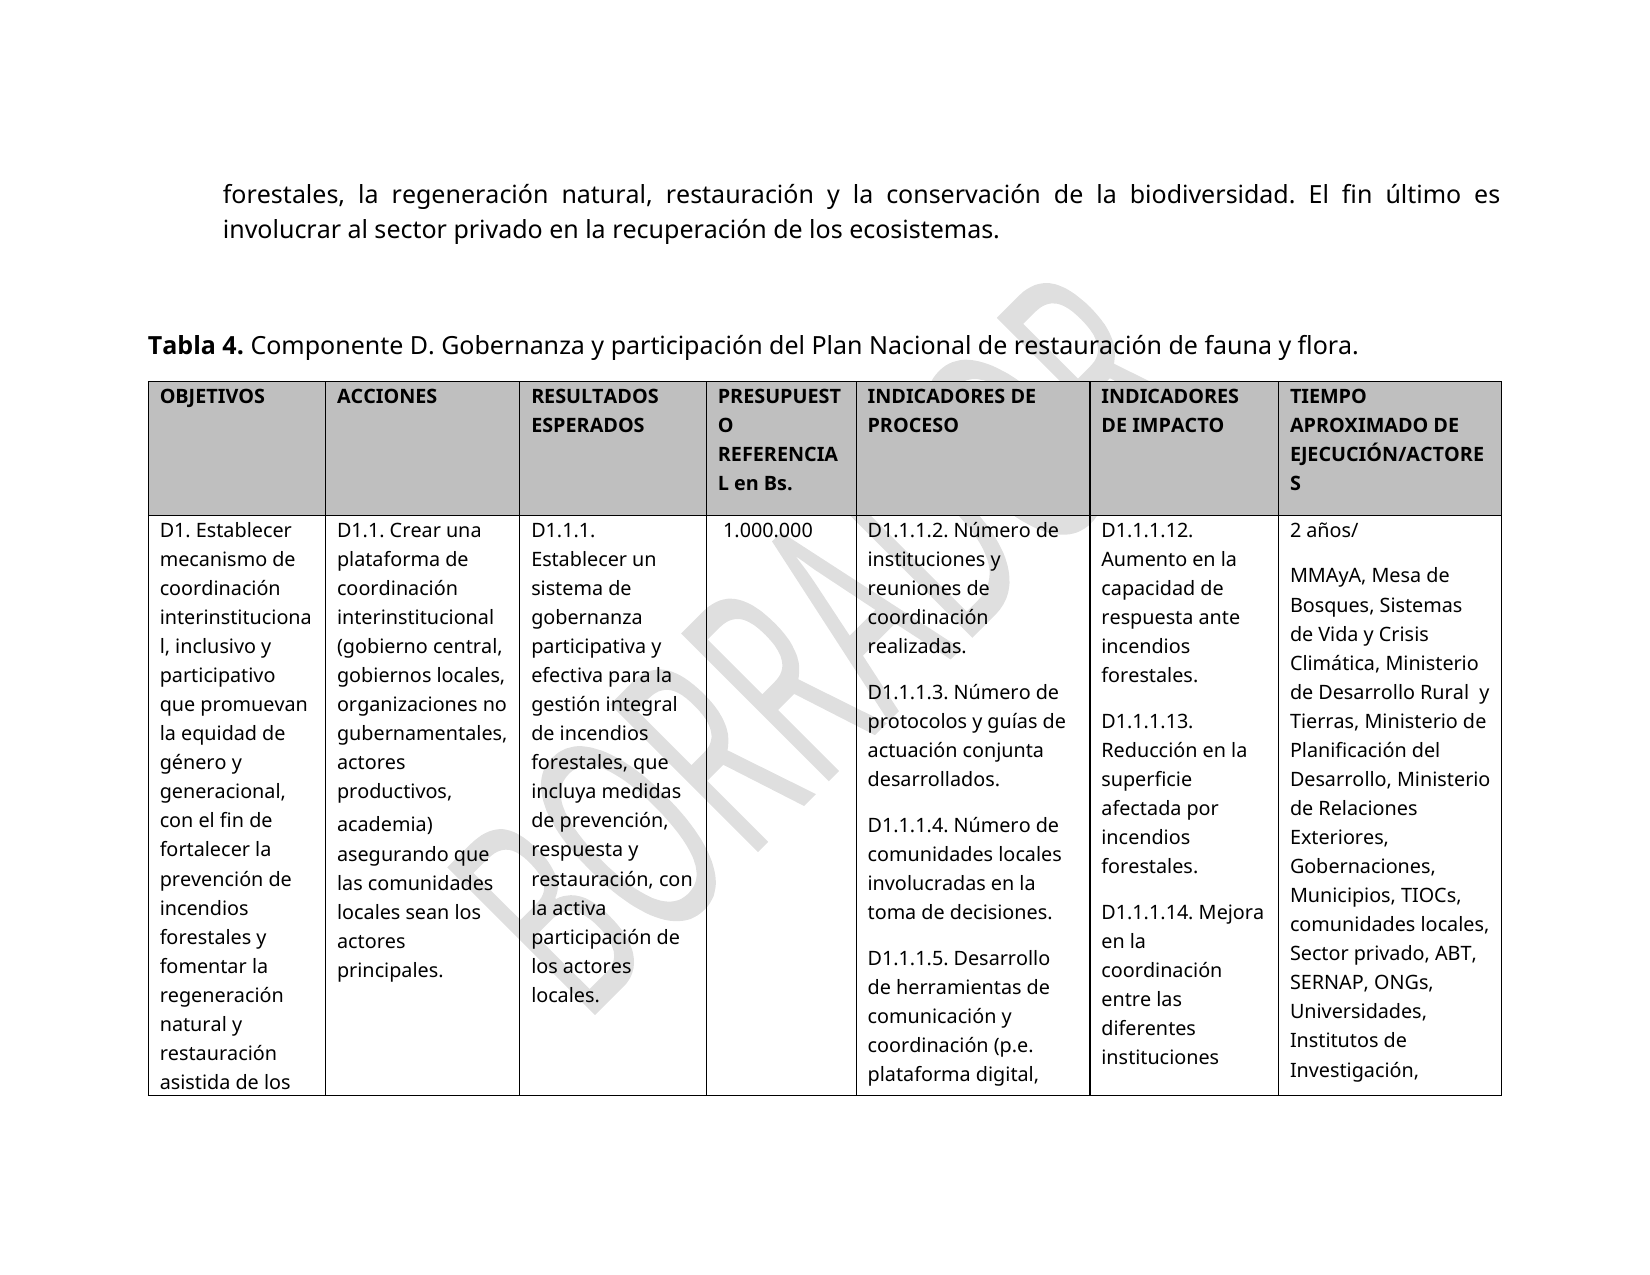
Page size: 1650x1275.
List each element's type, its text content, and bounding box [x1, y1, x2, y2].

table_header INDICADORES DE PROCESO [857, 382, 1089, 515]
table_header RESULTADOS ESPERADOS [520, 382, 706, 515]
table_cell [857, 516, 1089, 1095]
table_header INDICADORES DE IMPACTO [1091, 382, 1278, 515]
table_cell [1279, 516, 1501, 1095]
text Tabla 4. Componente D. Gobernanza y participación del Plan Nacional de restauración de fauna y flora. [148, 328, 1502, 362]
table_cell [1091, 516, 1278, 1095]
table_cell 1.000.000 [707, 516, 856, 1095]
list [185, 177, 1502, 245]
table_header ACCIONES [326, 382, 519, 515]
table_header TIEMPO APROXIMADO DE EJECUCIÓN/ACTORES [1279, 382, 1501, 515]
table_header PRESUPUESTO REFERENCIAL en Bs. [707, 382, 856, 515]
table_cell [520, 516, 706, 1095]
table_header OBJETIVOS [149, 382, 325, 515]
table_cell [149, 516, 325, 1095]
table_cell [326, 516, 519, 1095]
